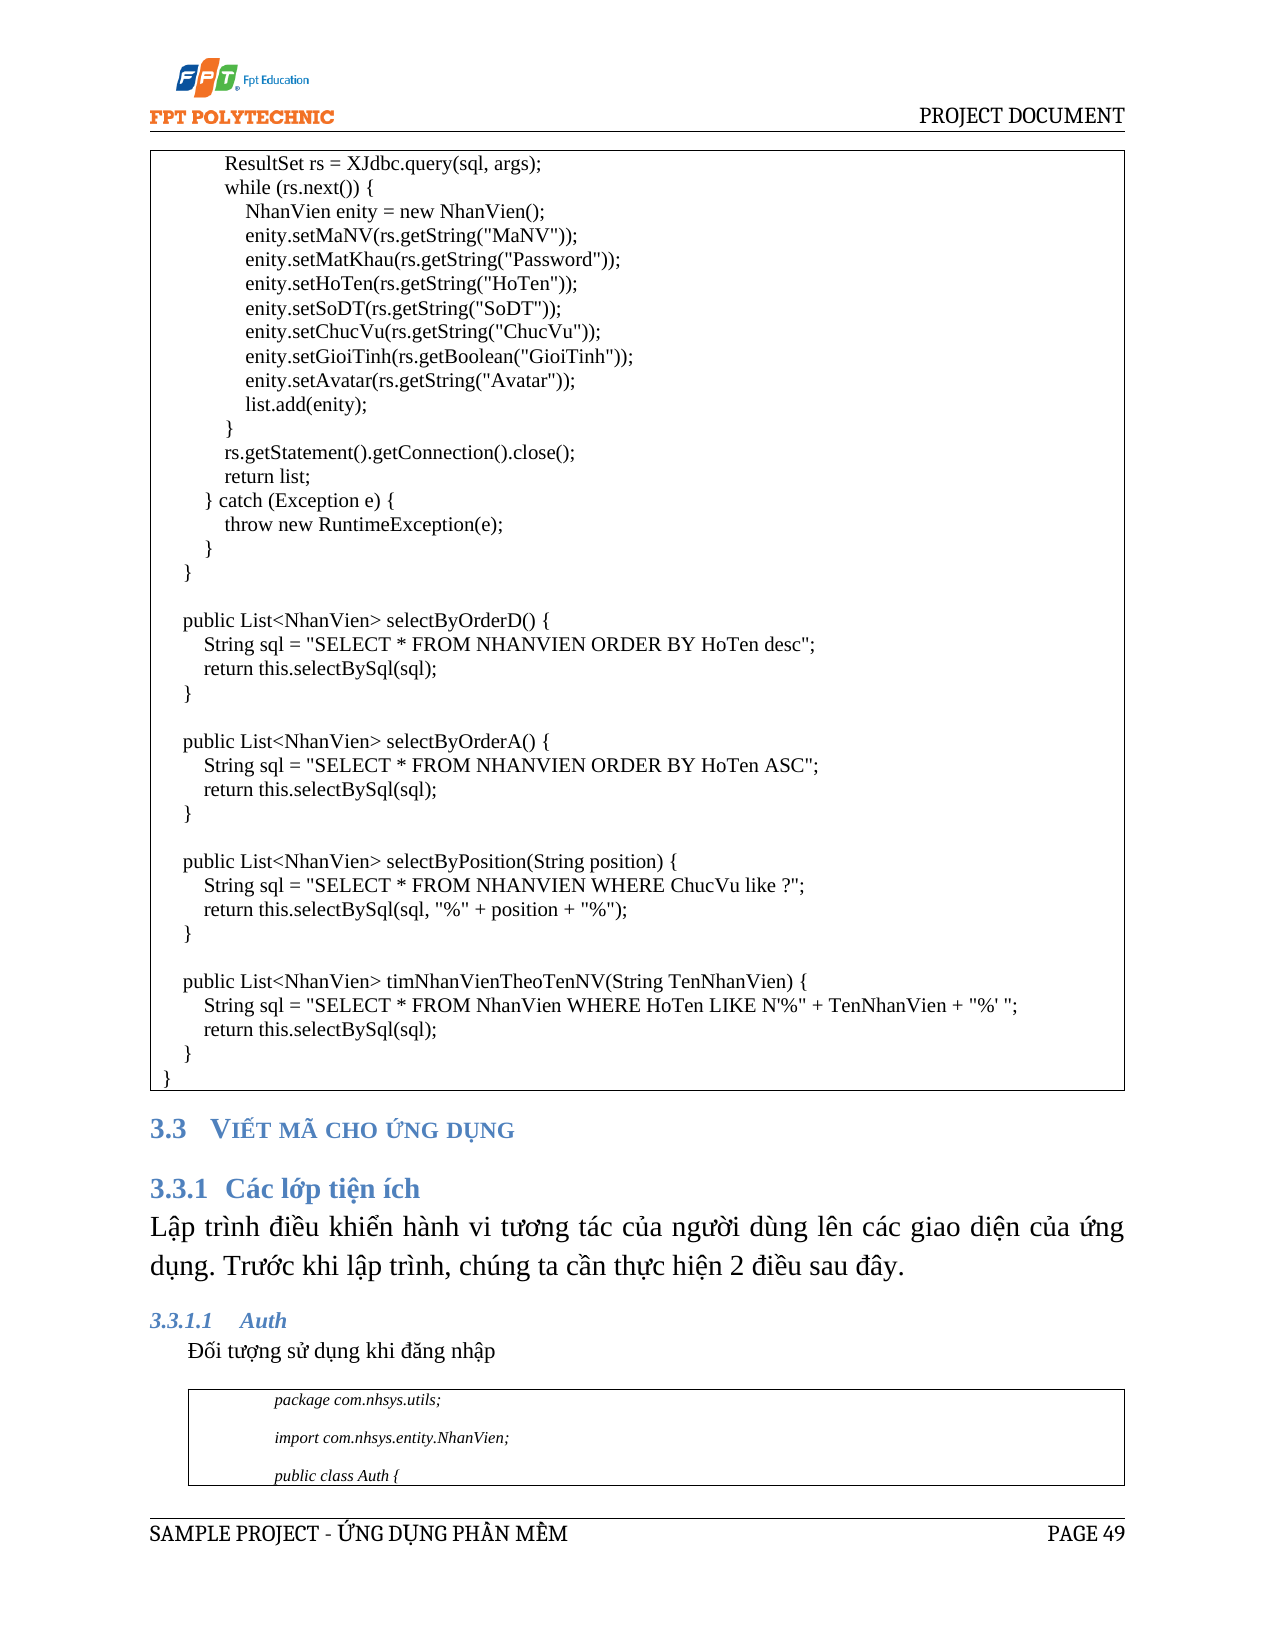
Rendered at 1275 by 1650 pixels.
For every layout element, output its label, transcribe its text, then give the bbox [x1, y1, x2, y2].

subtitle Các lớp tiện ích [150, 1171, 1125, 1204]
text Lập trình điều khiển hành vi tương tác của người dùng lên các giao diện của ứng dụng. Trước khi lập trình, chúng ta cần thực hiện 2 điều sau đây. [150, 1209, 1125, 1281]
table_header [151, 151, 1124, 1089]
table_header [189, 1390, 1124, 1485]
subtitle Auth [150, 1307, 1125, 1333]
subtitle Viết mã cho ứng dụng [150, 1111, 1125, 1145]
list Đối tượng sử dụng khi đăng nhập [187, 1337, 1125, 1364]
picture [150, 58, 336, 124]
